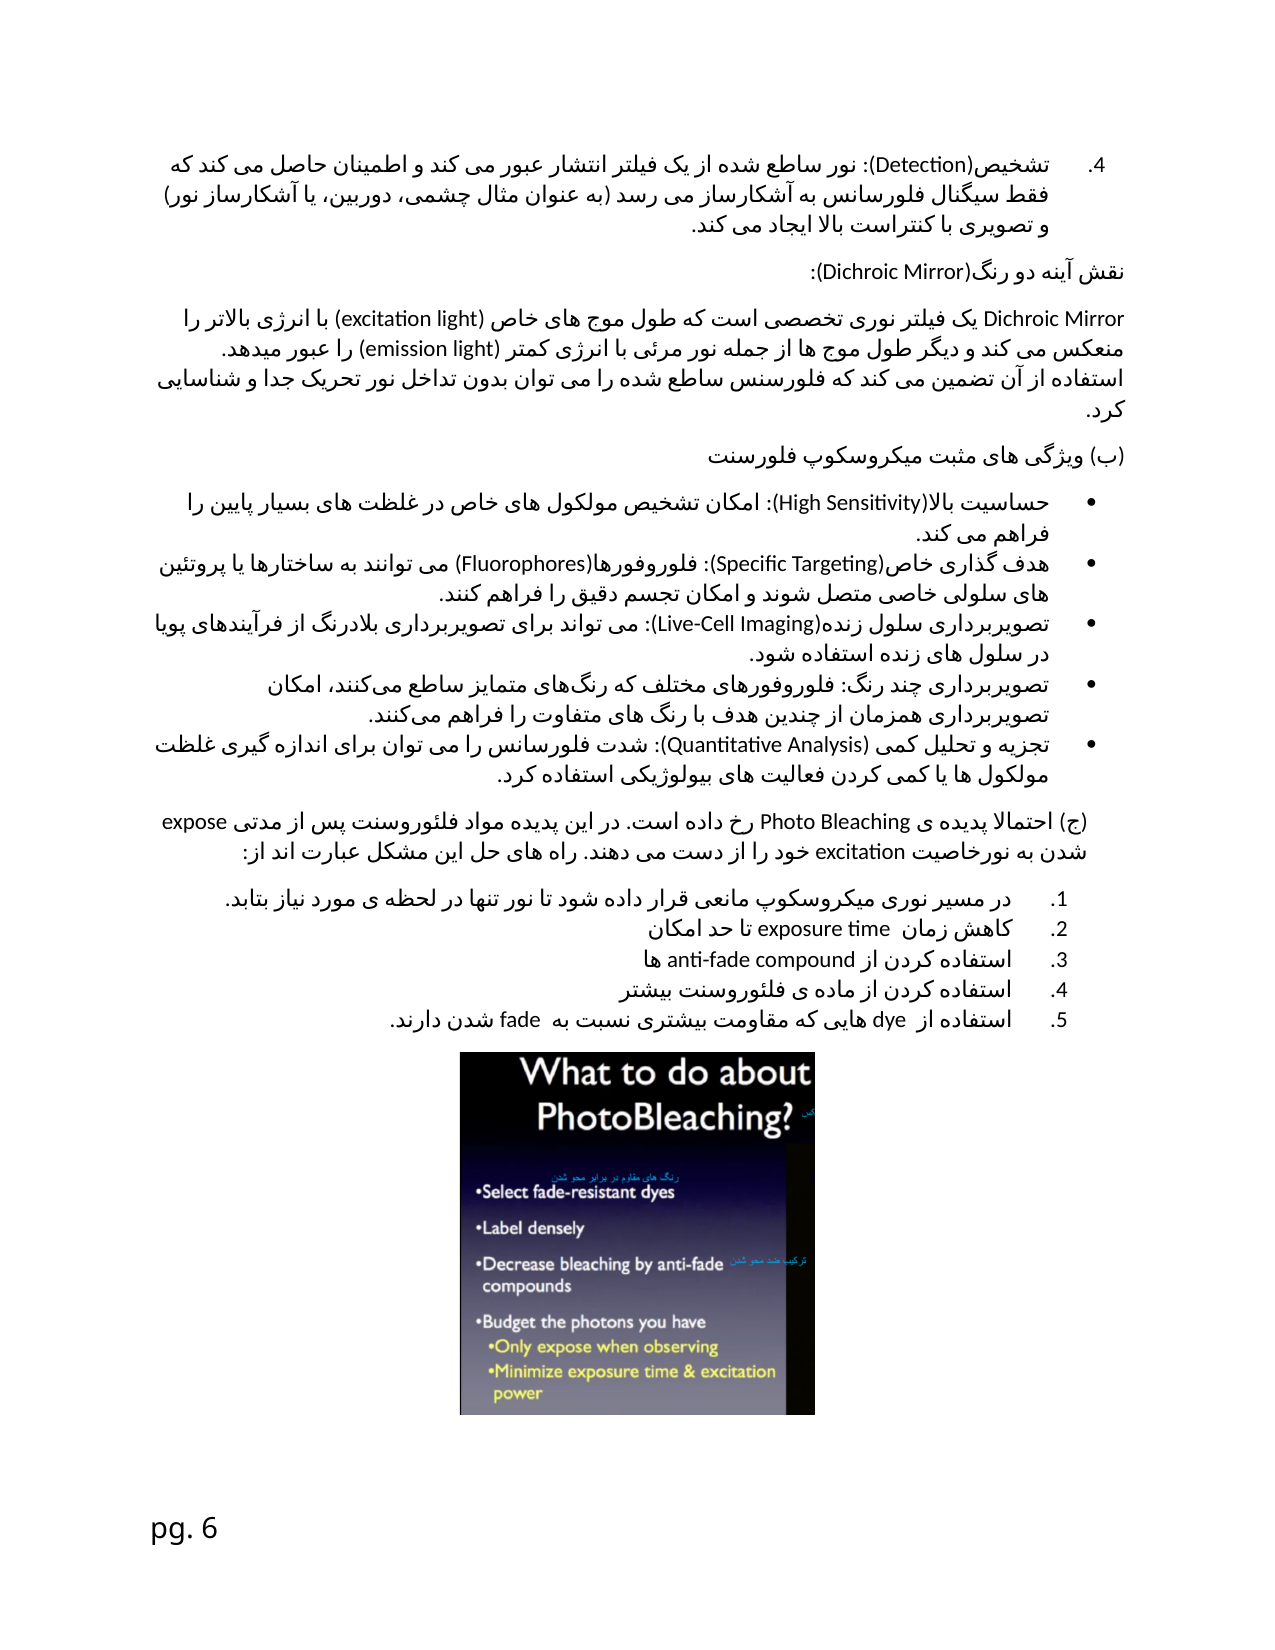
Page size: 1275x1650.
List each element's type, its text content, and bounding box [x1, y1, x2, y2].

text نقش آینه دو رنگ(Dichroic Mirror): [150, 257, 1125, 285]
list تصویربرداری چند رنگ: فلوروفورهای مختلف که رنگ‌های متمایز ساطع می‌کنند، امکان تصویربرداری همزمان از چندین هدف با رنگ های متفاوت را فراهم می‌کنند. [150, 670, 1087, 728]
text (ج) احتمالا پدیدە ی Photo Bleaching رخ داده است. در این پدیده مواد فلئوروسنت پس از مدتی expose شدن به نورخاصیت excitation خود را از دست می دهند. راە های حل این مشکل عبارت اند از: [150, 807, 1087, 866]
list هدف گذاری خاص(Specific Targeting): فلوروفورها(Fluorophores) می توانند به ساختارها یا پروتئین های سلولی خاصی متصل شوند و امکان تجسم دقیق را فراهم کنند. [150, 549, 1087, 607]
list حساسیت بالا(High Sensitivity): امکان تشخیص مولکول های خاص در غلظت های بسیار پایین را فراهم می کند. [150, 488, 1087, 547]
list استفاده کردن از مادە ی فلئوروسنت بیشتر [150, 975, 1050, 1003]
list استفاده از dye هایی که مقاومت بیشتری نسبت به fade شدن دارند. [150, 1005, 1050, 1033]
list تجزیه و تحلیل کمی (Quantitative Analysis): شدت فلورسانس را می توان برای اندازه گیری غلظت مولکول ها یا کمی کردن فعالیت های بیولوژیکی استفاده کرد. [150, 730, 1087, 788]
text (ب) ویژگی های مثبت میکروسکوپ فلورسنت [150, 442, 1125, 470]
picture [459, 1052, 815, 1415]
list تشخیص(Detection): نور ساطع شده از یک فیلتر انتشار عبور می کند و اطمینان حاصل می کند که فقط سیگنال فلورسانس به آشکارساز می رسد (به عنوان مثال چشمی، دوربین، یا آشکارساز نور) و تصویری با کنتراست بالا ایجاد می کند. [150, 150, 1087, 238]
list در مسیر نوری میکروسکوپ مانعی قرار داده شود تا نور تنها در لحظە ی مورد نیاز بتابد. [150, 884, 1050, 912]
list کاهش زمان exposure time تا حد امکان [150, 914, 1050, 943]
list تصویربرداری سلول زنده(Live-Cell Imaging): می تواند برای تصویربرداری بلادرنگ از فرآیندهای پویا در سلول های زنده استفاده شود. [150, 609, 1087, 668]
list استفاده کردن از anti-fade compound ها [150, 945, 1050, 973]
text Dichroic Mirror یک فیلتر نوری تخصصی است که طول موج های خاص (excitation light) با انرژی بالاتر را منعکس می کند و دیگر طول موج ها از جمله نور مرئی با انرژی کمتر (emission light) را عبور میدهد. استفاده از آن تضمین می کند که فلورسنس ساطع شده را می توان بدون تداخل نور تحریک جدا و شناسایی کرد. [150, 304, 1125, 423]
